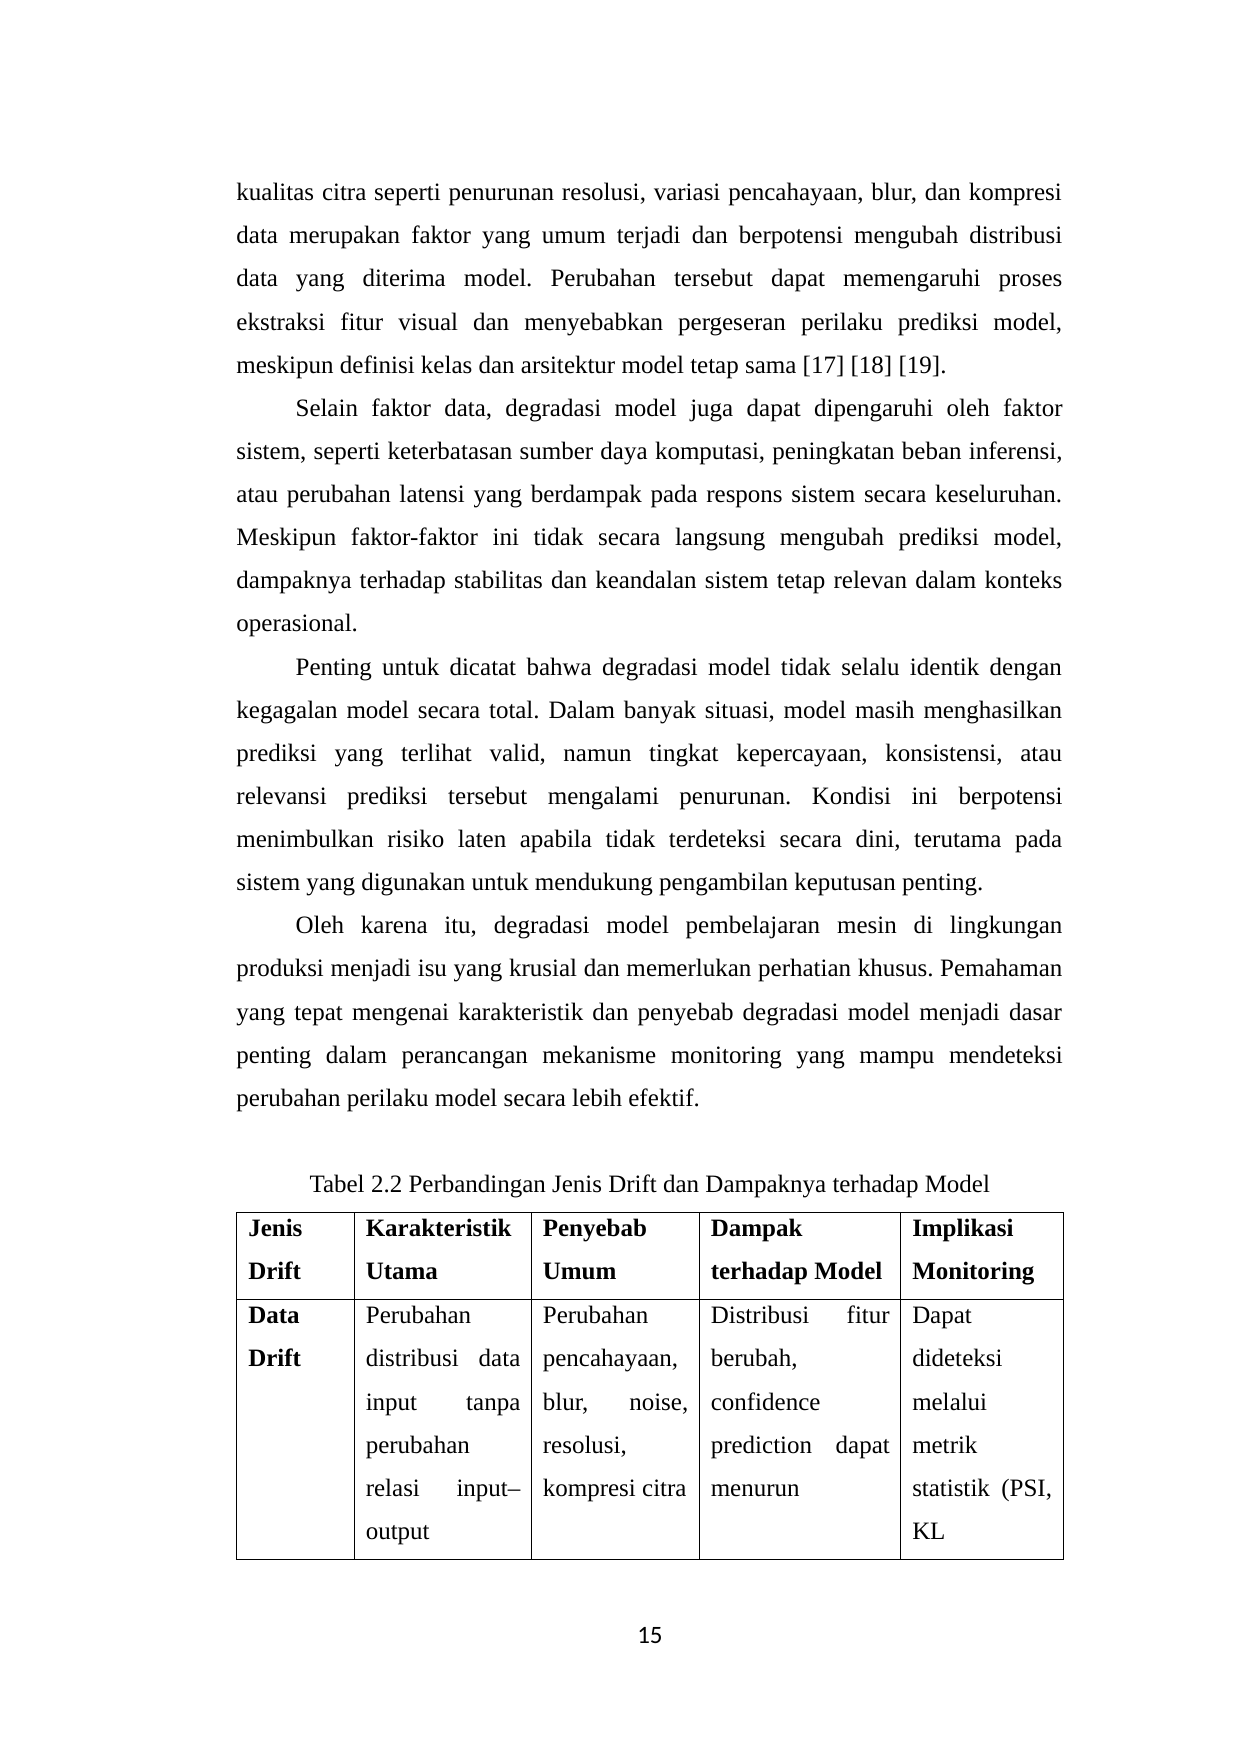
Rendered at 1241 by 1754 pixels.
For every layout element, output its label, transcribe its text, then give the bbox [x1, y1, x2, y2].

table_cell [532, 1300, 699, 1559]
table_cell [901, 1300, 1063, 1559]
text Oleh karena itu, degradasi model pembelajaran mesin di lingkungan produksi menjadi isu yang krusial dan memerlukan perhatian khusus. Pemahaman yang tepat mengenai karakteristik dan penyebab degradasi model menjadi dasar penting dalam perancangan mekanisme monitoring yang mampu mendeteksi perubahan perilaku model secara lebih efektif. [236, 910, 1063, 1112]
table_cell Data Drift [237, 1300, 354, 1559]
text Penting untuk dicatat bahwa degradasi model tidak selalu identik dengan kegagalan model secara total. Dalam banyak situasi, model masih menghasilkan prediksi yang terlihat valid, namun tingkat kepercayaan, konsistensi, atau relevansi prediksi tersebut mengalami penurunan. Kondisi ini berpotensi menimbulkan risiko laten apabila tidak terdeteksi secara dini, terutama pada sistem yang digunakan untuk mendukung pengambilan keputusan penting. [236, 652, 1063, 896]
table_header Jenis Drift [237, 1213, 354, 1299]
text Tabel 2.2 Perbandingan Jenis Drift dan Dampaknya terhadap Model [236, 1169, 1063, 1198]
table_header Dampak terhadap Model [700, 1213, 900, 1299]
table_header Implikasi Monitoring [901, 1213, 1063, 1299]
text Selain faktor data, degradasi model juga dapat dipengaruhi oleh faktor sistem, seperti keterbatasan sumber daya komputasi, peningkatan beban inferensi, atau perubahan latensi yang berdampak pada respons sistem secara keseluruhan. Meskipun faktor-faktor ini tidak secara langsung mengubah prediksi model, dampaknya terhadap stabilitas dan keandalan sistem tetap relevan dalam konteks operasional. [236, 393, 1063, 637]
table_header Karakteristik Utama [355, 1213, 531, 1299]
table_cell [700, 1300, 900, 1559]
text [236, 177, 1063, 378]
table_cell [355, 1300, 531, 1559]
table_header Penyebab Umum [532, 1213, 699, 1299]
